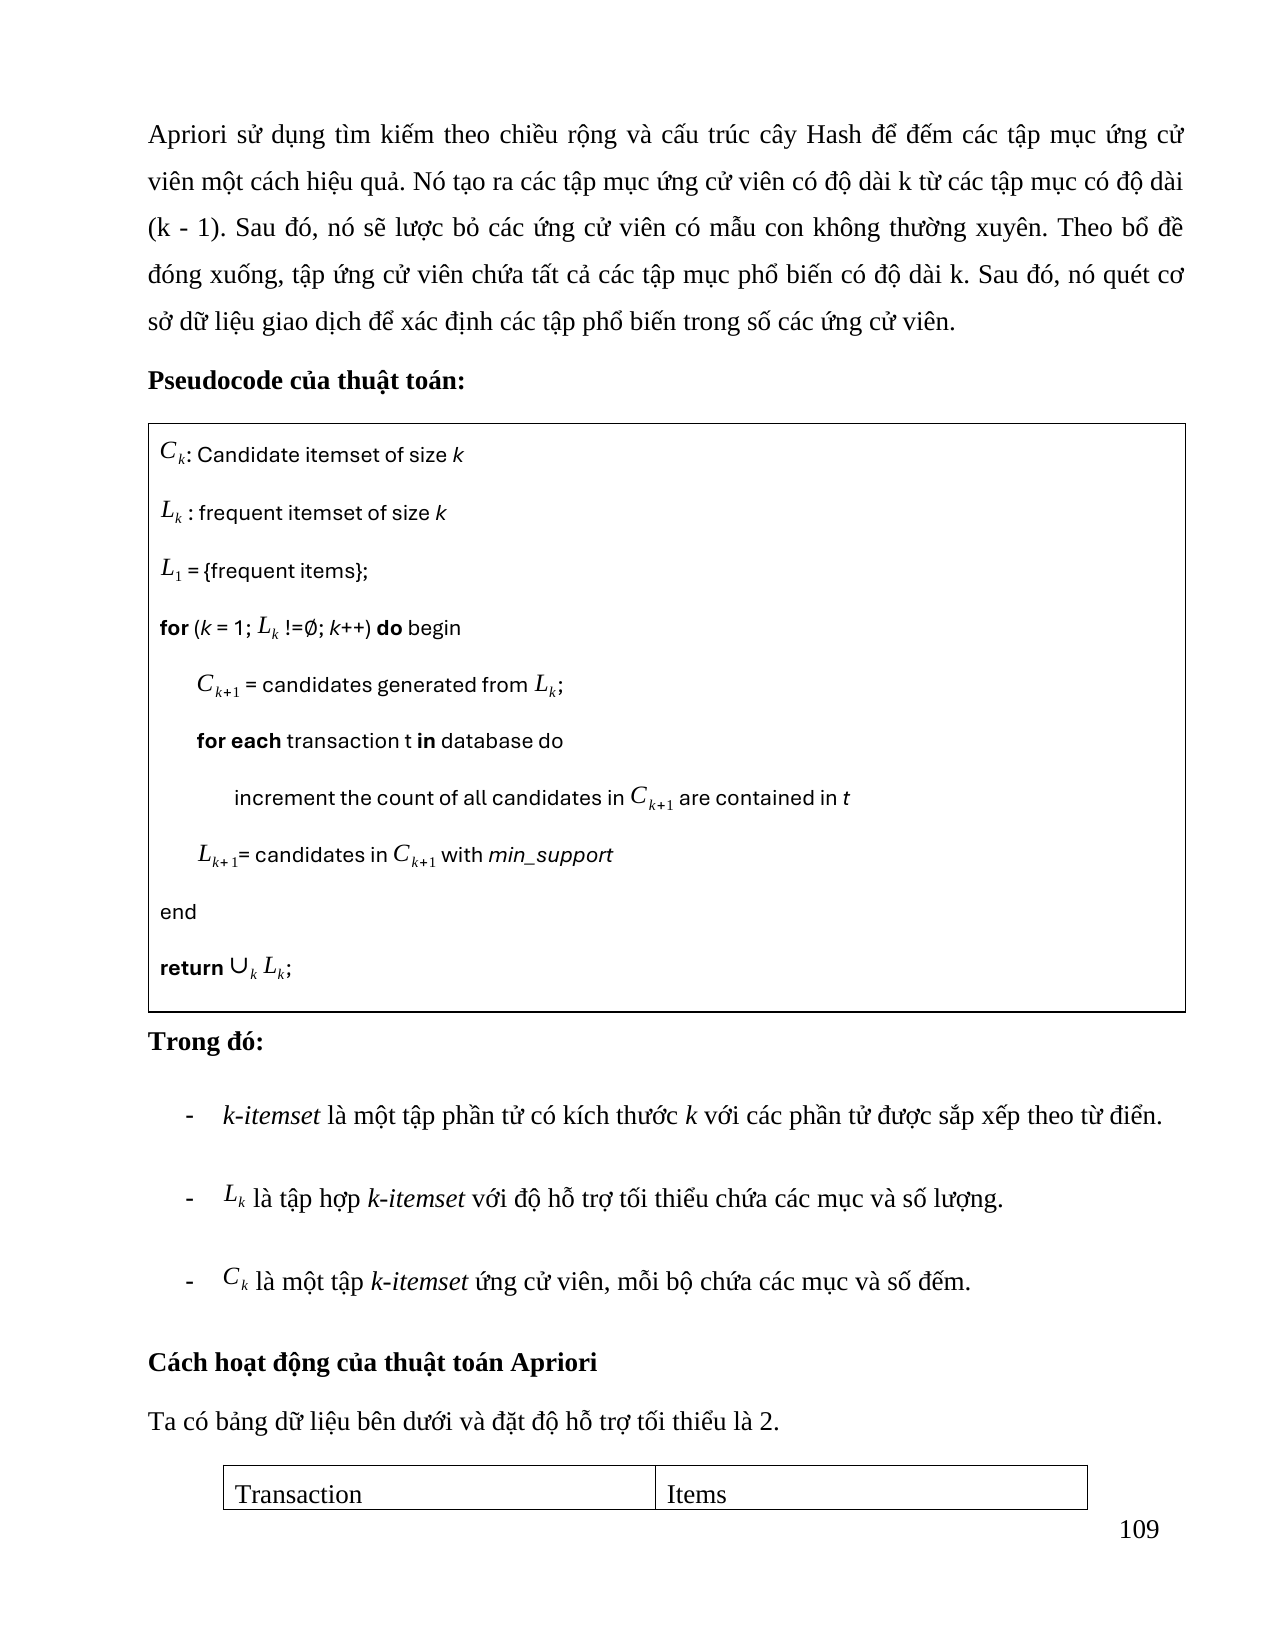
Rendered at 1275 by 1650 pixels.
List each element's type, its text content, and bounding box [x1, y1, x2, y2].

table_header Transaction [224, 1466, 655, 1509]
list là tập hợp k-itemset với độ hỗ trợ tối thiểu chứa các mục và số lượng. [185, 1167, 1186, 1223]
text Pseudocode của thuật toán: [148, 364, 1186, 395]
table_header : Candidate itemset of size k : frequent itemset of size k = {frequent items}; for (k = 1; !=∅; k++) do begin = candidates generated from ; for each transaction t in database do increment the count of all candidates in are contained in t = candidates in with min_support end return ; [149, 424, 1185, 1011]
list là một tập k-itemset ứng cử viên, mỗi bộ chứa các mục và số đếm. [185, 1251, 1186, 1306]
text Ta có bảng dữ liệu bên dưới và đặt độ hỗ trợ tối thiểu là 2. [148, 1405, 1186, 1437]
text Apriori sử dụng tìm kiếm theo chiều rộng và cấu trúc cây Hash để đếm các tập mục ứng cử viên một cách hiệu quả. Nó tạo ra các tập mục ứng cử viên có độ dài k từ các tập mục có độ dài (k - 1). Sau đó, nó sẽ lược bỏ các ứng cử viên có mẫu con không thường xuyên. Theo bổ đề đóng xuống, tập ứng cử viên chứa tất cả các tập mục phổ biến có độ dài k. Sau đó, nó quét cơ sở dữ liệu giao dịch để xác định các tập phổ biến trong số các ứng cử viên. [148, 118, 1186, 336]
list k-itemset là một tập phần tử có kích thước k với các phần tử được sắp xếp theo từ điển. [185, 1084, 1186, 1139]
table_header Items [656, 1466, 1087, 1509]
text Trong đó: [148, 1025, 1186, 1056]
text Cách hoạt động của thuật toán Apriori [148, 1346, 1186, 1377]
